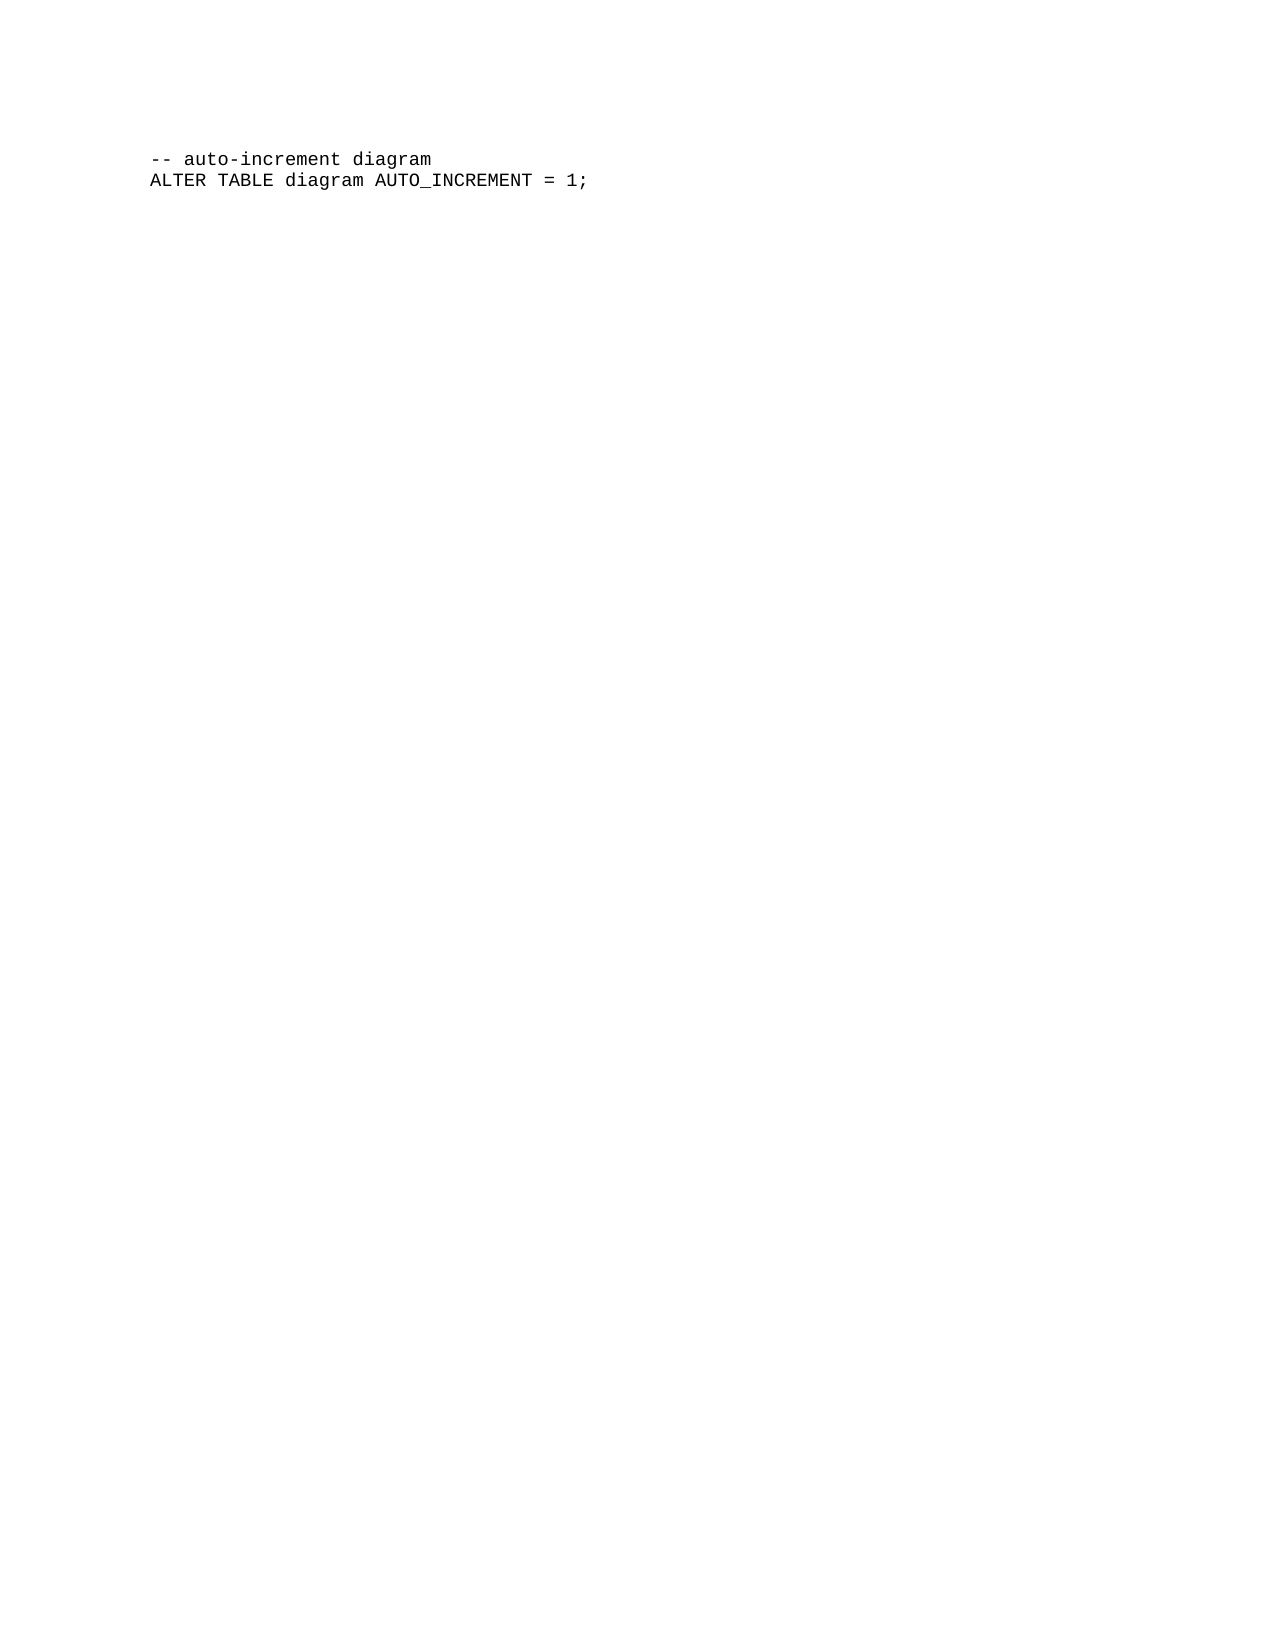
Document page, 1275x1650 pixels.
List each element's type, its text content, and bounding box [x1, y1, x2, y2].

text -- auto-increment diagram [150, 150, 1125, 171]
text ALTER TABLE diagram AUTO_INCREMENT = 1; [150, 171, 1125, 192]
